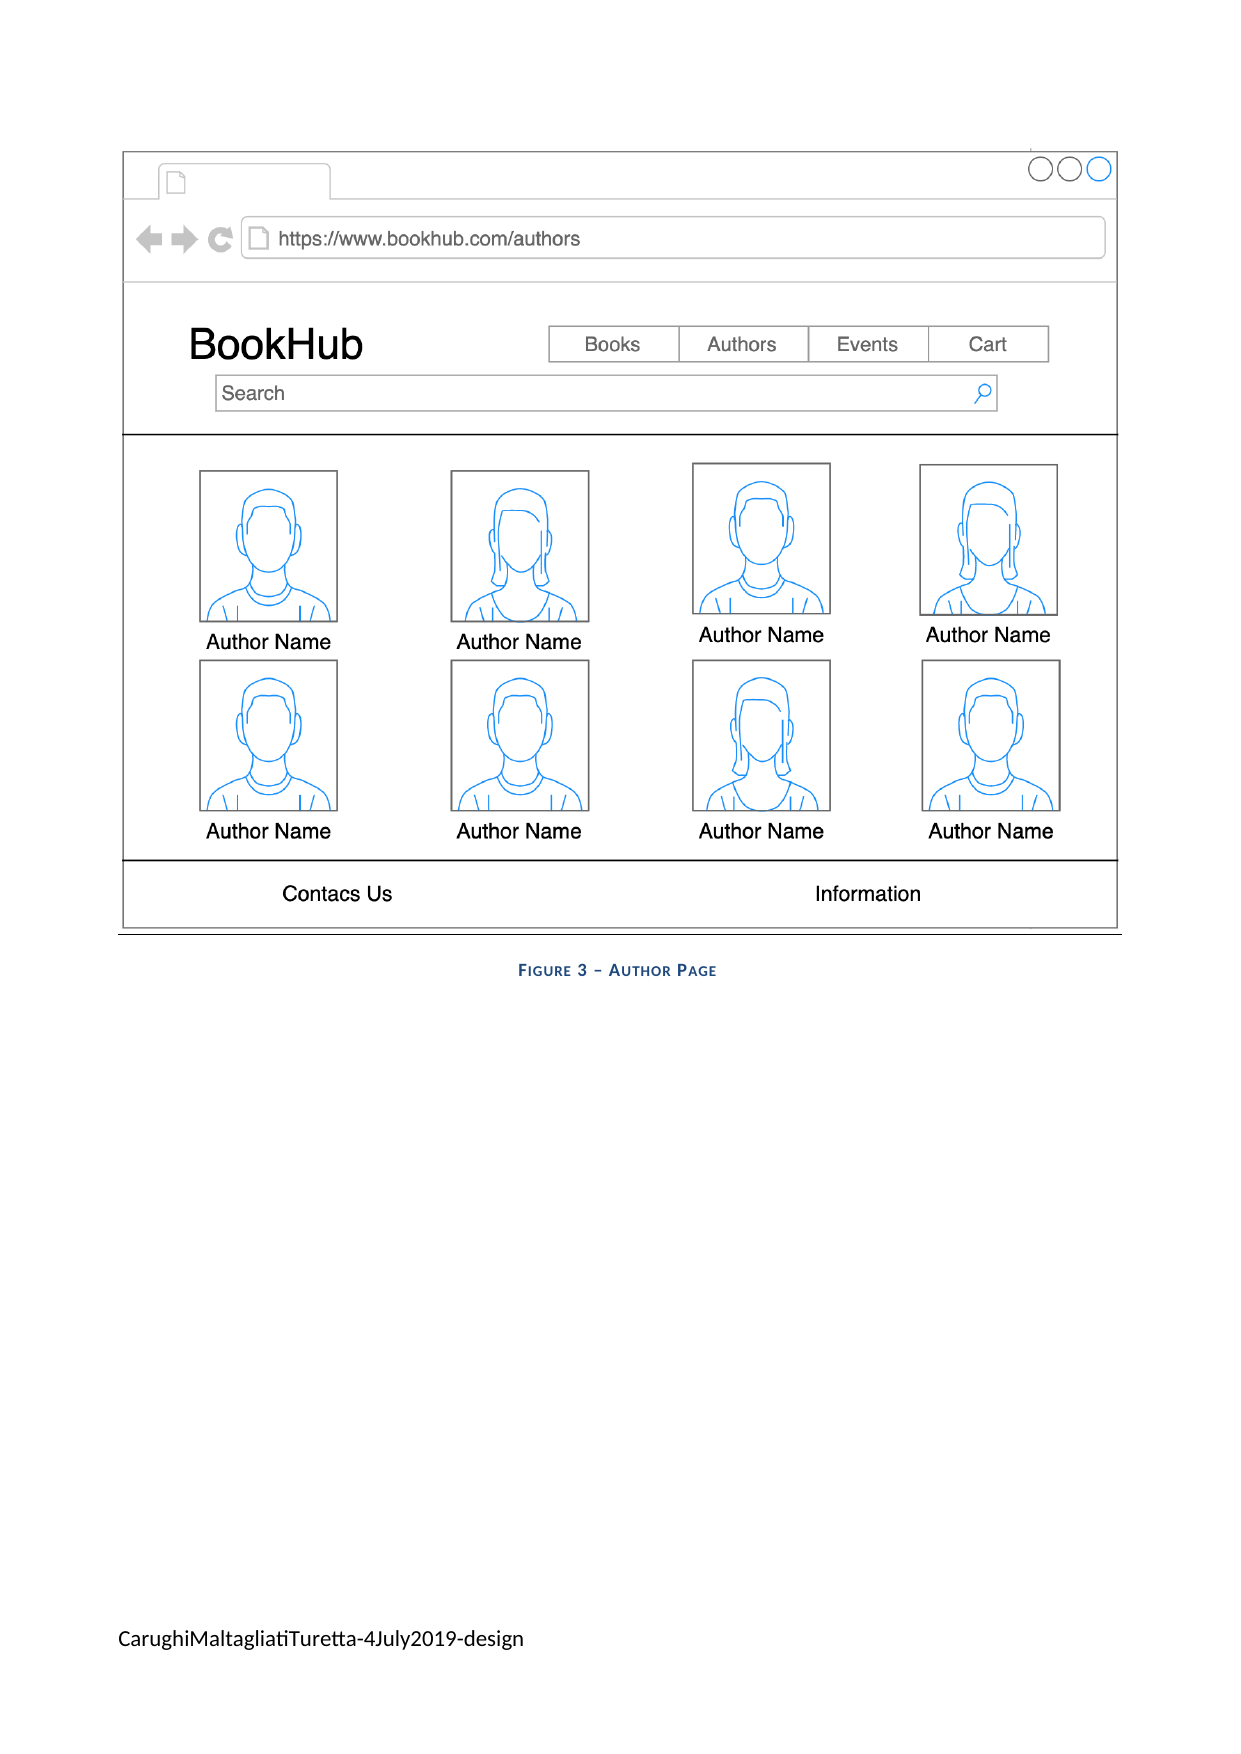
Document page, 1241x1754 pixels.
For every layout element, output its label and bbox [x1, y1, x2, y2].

picture [118, 147, 1123, 932]
